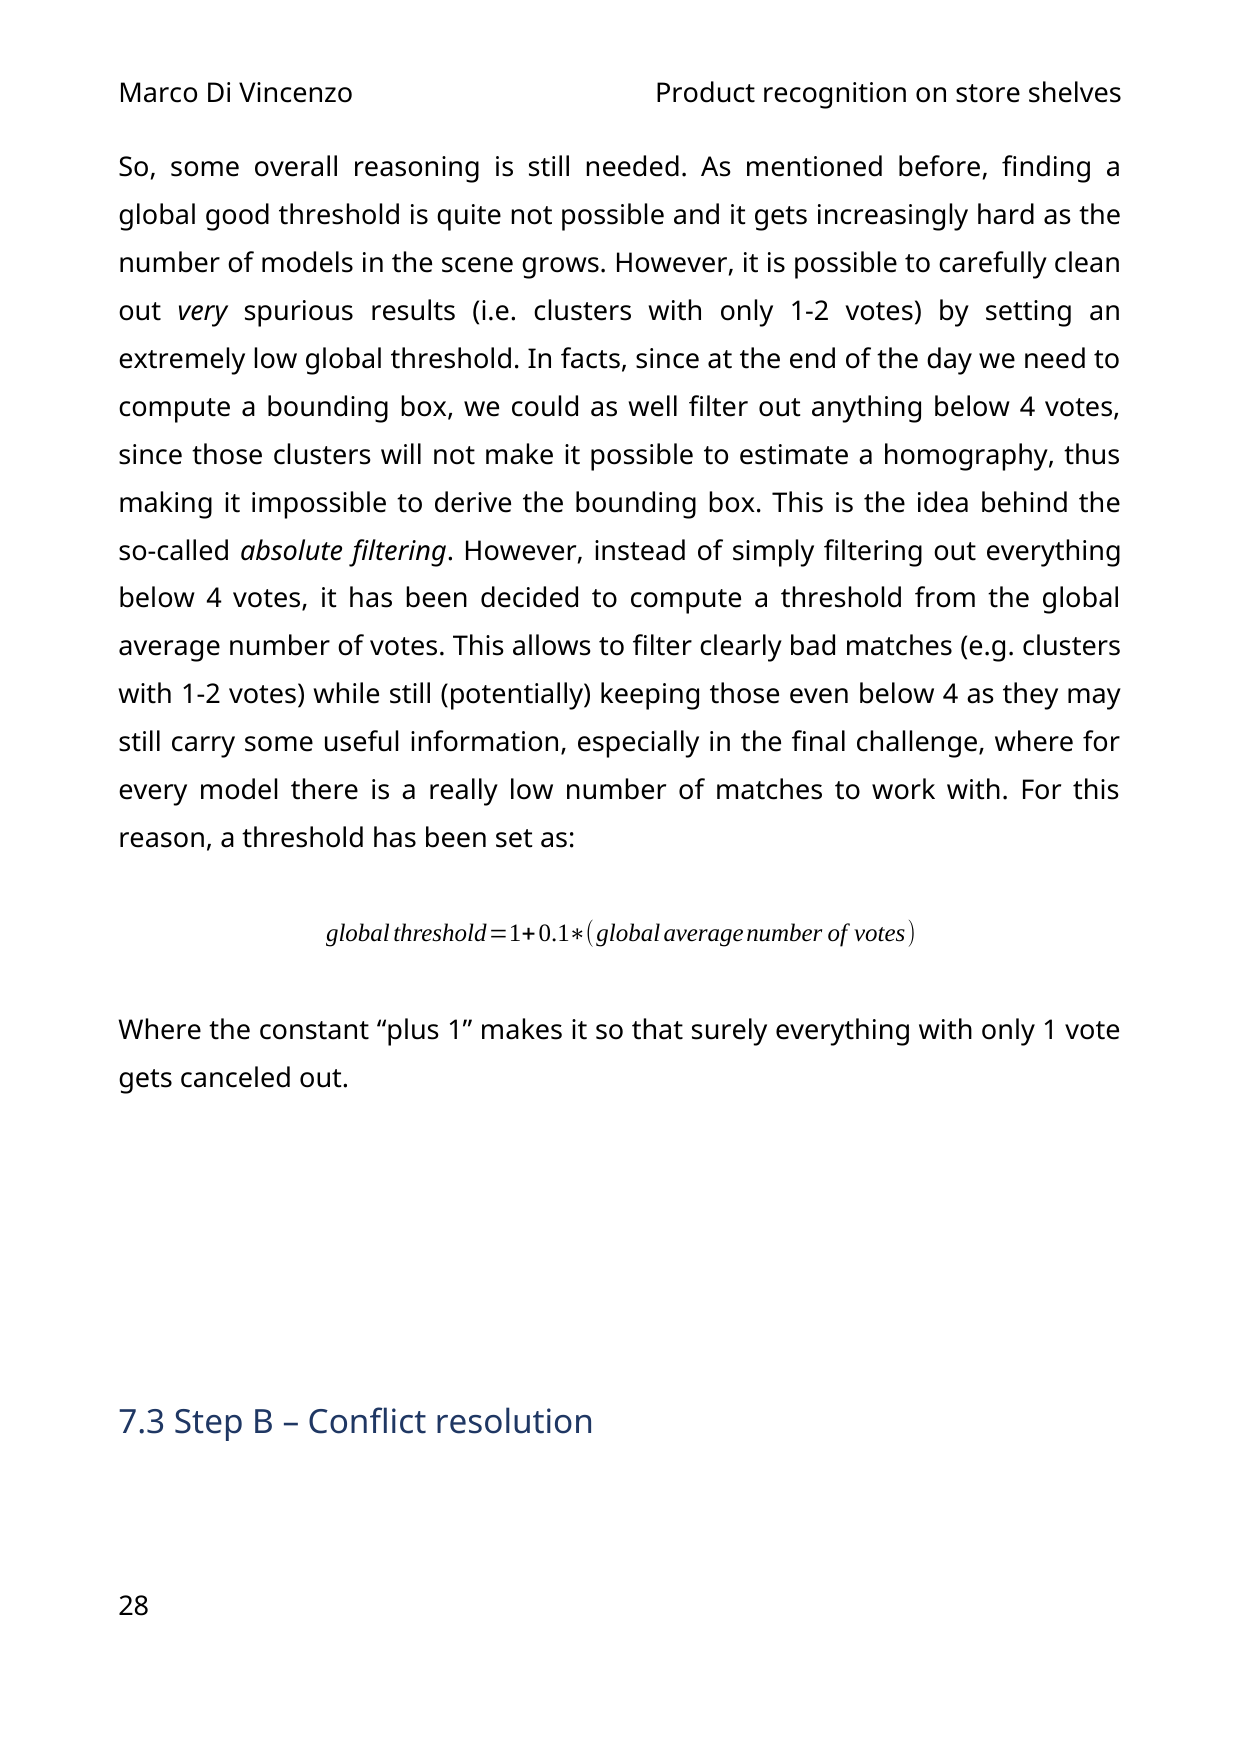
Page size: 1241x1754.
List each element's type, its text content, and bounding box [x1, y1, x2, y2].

text So, some overall reasoning is still needed. As mentioned before, finding a global good threshold is quite not possible and it gets increasingly hard as the number of models in the scene grows. However, it is possible to carefully clean out very spurious results (i.e. clusters with only 1-2 votes) by setting an extremely low global threshold. In facts, since at the end of the day we need to compute a bounding box, we could as well filter out anything below 4 votes, since those clusters will not make it possible to estimate a homography, thus making it impossible to derive the bounding box. This is the idea behind the so-called absolute filtering. However, instead of simply filtering out everything below 4 votes, it has been decided to compute a threshold from the global average number of votes. This allows to filter clearly bad matches (e.g. clusters with 1-2 votes) while still (potentially) keeping those even below 4 as they may still carry some useful information, especially in the final challenge, where for every model there is a really low number of matches to work with. For this reason, a threshold has been set as: [118, 148, 1122, 855]
subtitle 7.3 Step B – Conflict resolution [118, 1398, 1122, 1443]
text Where the constant “plus 1” makes it so that surely everything with only 1 vote gets canceled out. [118, 1010, 1122, 1095]
